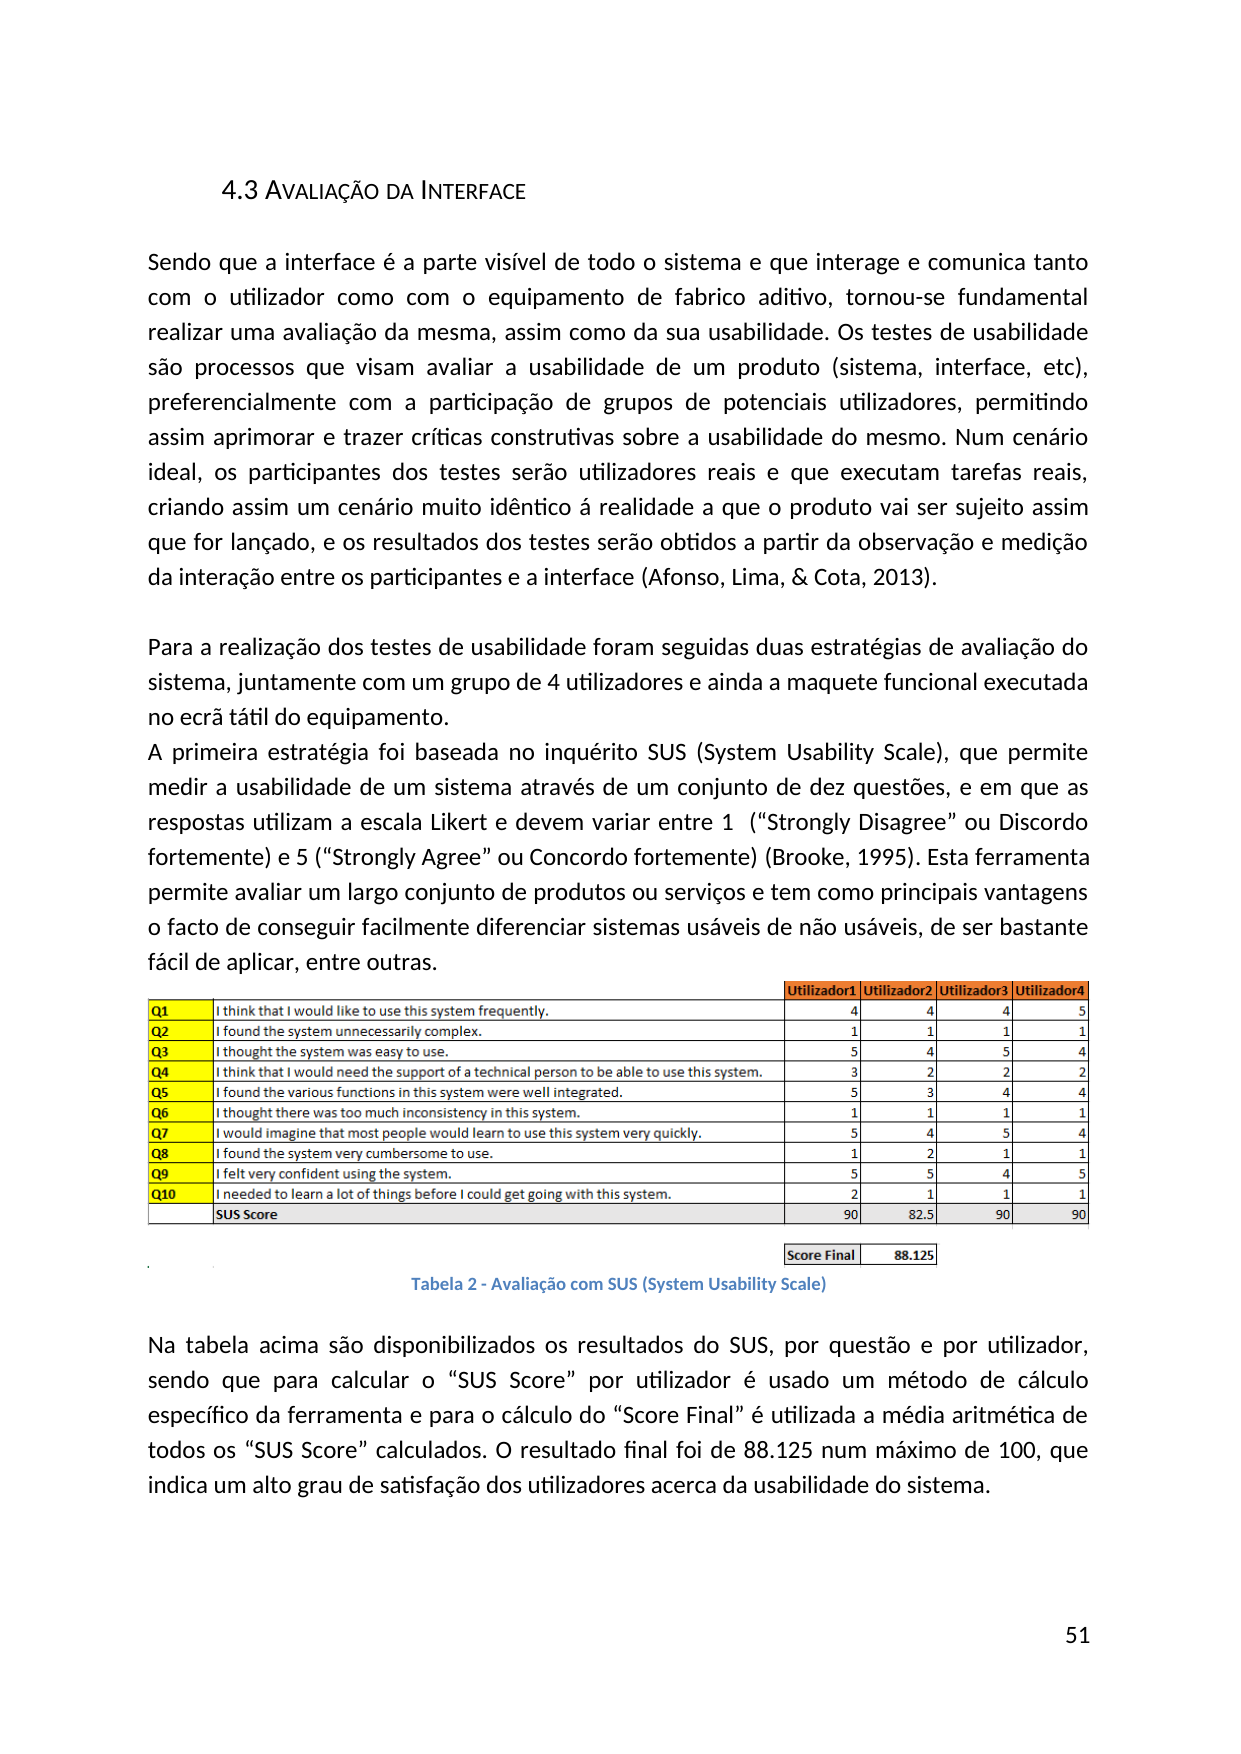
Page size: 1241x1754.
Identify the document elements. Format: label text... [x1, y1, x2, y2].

text Para a realização dos testes de usabilidade foram seguidas duas estratégias de avaliação do sistema, juntamente com um grupo de 4 utilizadores e ainda a maquete funcional executada no ecrã tátil do equipamento. [148, 631, 1090, 732]
text A primeira estratégia foi baseada no inquérito SUS (System Usability Scale), que permite medir a usabilidade de um sistema através de um conjunto de dez questões, e em que as respostas utilizam a escala Likert e devem variar entre 1 (“Strongly Disagree” ou Discordo fortemente) e 5 (“Strongly Agree” ou Concordo fortemente) (Brooke, 1995). Esta ferramenta permite avaliar um largo conjunto de produtos ou serviços e tem como principais vantagens o facto de conseguir facilmente diferenciar sistemas usáveis de não usáveis, de ser bastante fácil de aplicar, entre outras. [148, 736, 1090, 977]
subtitle 4.3 Avaliação da Interface [148, 171, 1090, 206]
picture [147, 981, 1091, 1268]
text Tabela - Avaliação com SUS (System Usability Scale) [148, 1272, 1090, 1294]
text Na tabela acima são disponibilizados os resultados do SUS, por questão e por utilizador, sendo que para calcular o “SUS Score” por utilizador é usado um método de cálculo específico da ferramenta e para o cálculo do “Score Final” é utilizada a média aritmética de todos os “SUS Score” calculados. O resultado final foi de 88.125 num máximo de 100, que indica um alto grau de satisfação dos utilizadores acerca da usabilidade do sistema. [148, 1329, 1090, 1500]
text Sendo que a interface é a parte visível de todo o sistema e que interage e comunica tanto com o utilizador como com o equipamento de fabrico aditivo, tornou-se fundamental realizar uma avaliação da mesma, assim como da sua usabilidade. Os testes de usabilidade são processos que visam avaliar a usabilidade de um produto (sistema, interface, etc), preferencialmente com a participação de grupos de potenciais utilizadores, permitindo assim aprimorar e trazer críticas construtivas sobre a usabilidade do mesmo. Num cenário ideal, os participantes dos testes serão utilizadores reais e que executam tarefas reais, criando assim um cenário muito idêntico á realidade a que o produto vai ser sujeito assim que for lançado, e os resultados dos testes serão obtidos a partir da observação e medição da interação entre os participantes e a interface (Afonso, Lima, & Cota, 2013). [148, 246, 1090, 592]
